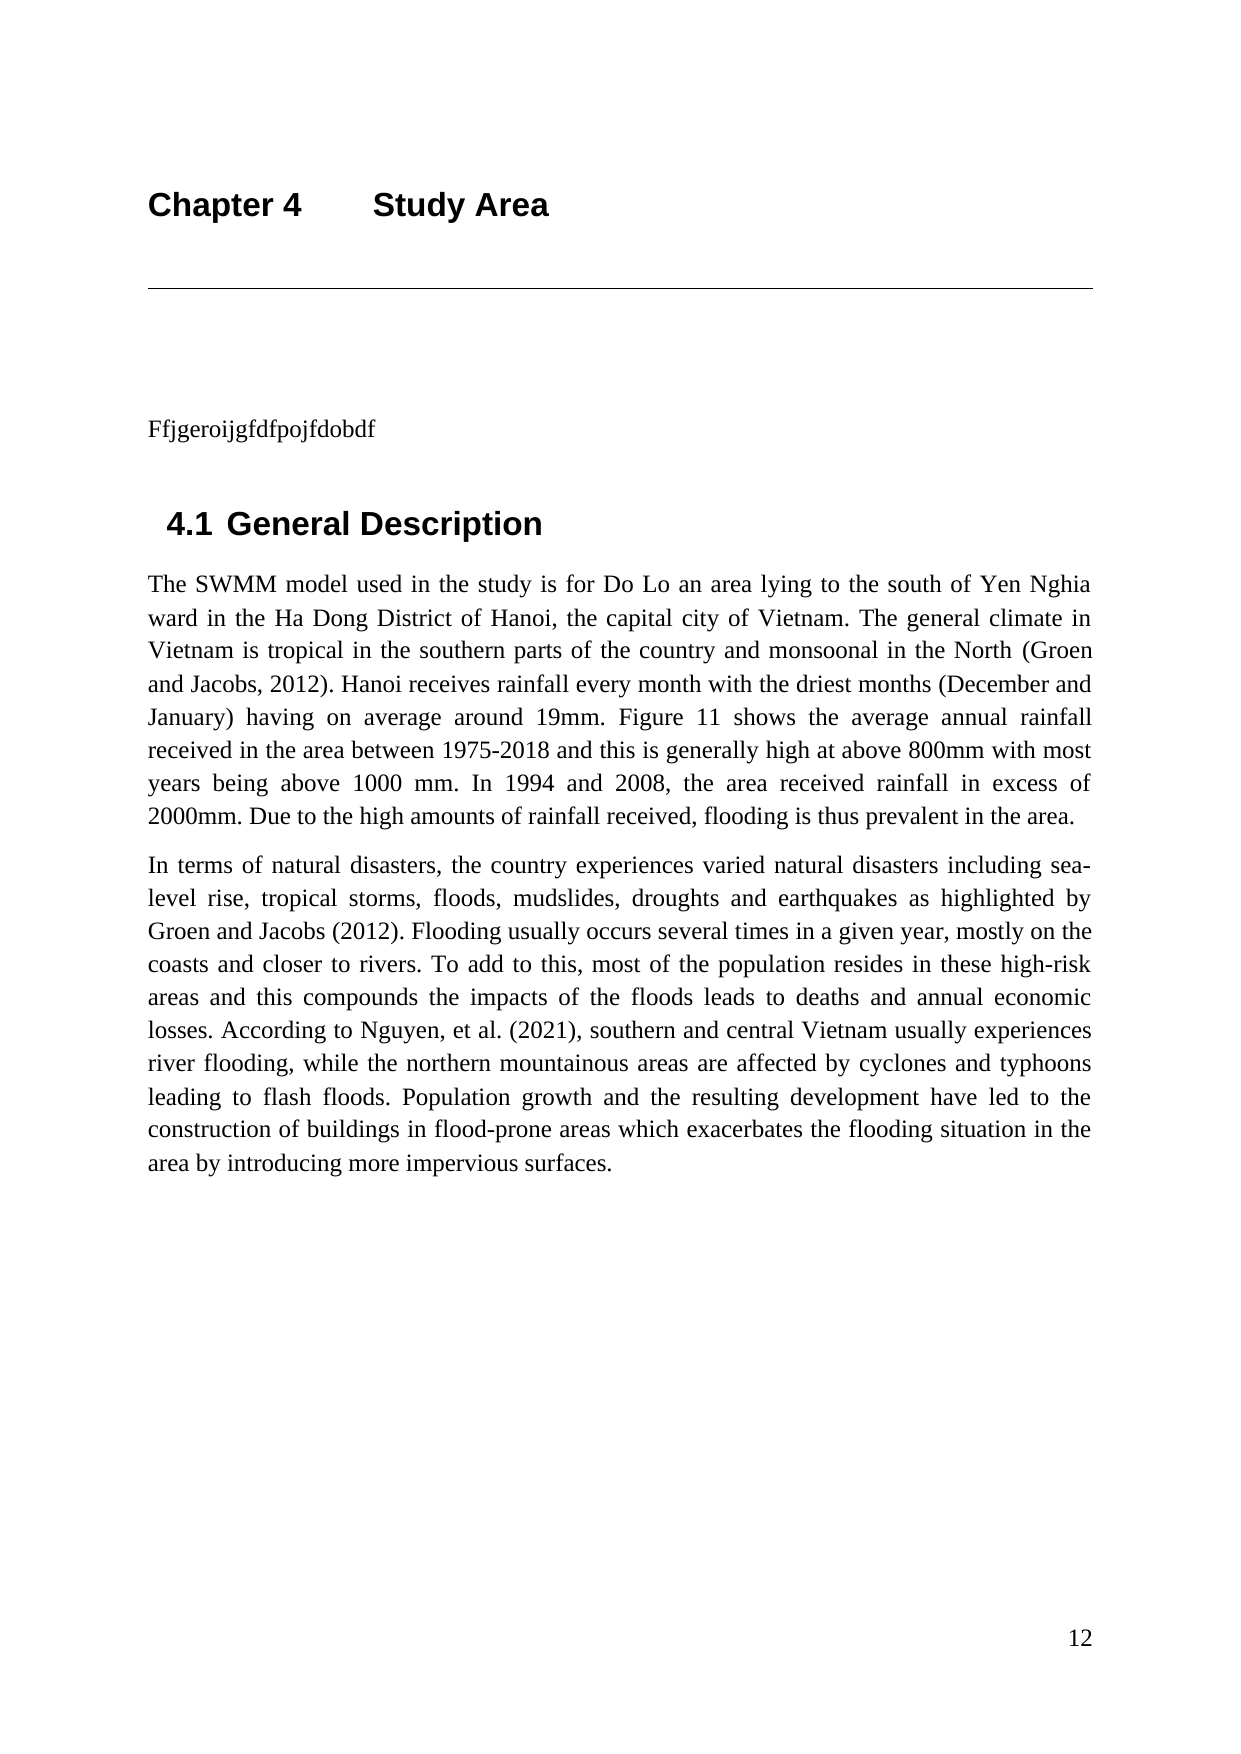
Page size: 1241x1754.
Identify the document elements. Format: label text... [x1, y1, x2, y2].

subtitle Study Area [148, 185, 1093, 288]
text Ffjgeroijgfdfpojfdobdf [148, 414, 1093, 443]
text In terms of natural disasters, the country experiences varied natural disasters including sea-level rise, tropical storms, floods, mudslides, droughts and earthquakes as highlighted by Groen and Jacobs (2012). Flooding usually occurs several times in a given year, mostly on the coasts and closer to rivers. To add to this, most of the population resides in these high-risk areas and this compounds the impacts of the floods leads to deaths and annual economic losses. According to Nguyen, et al. (2021), southern and central Vietnam usually experiences river flooding, while the northern mountainous areas are affected by cyclones and typhoons leading to flash floods. Population growth and the resulting development have led to the construction of buildings in flood-prone areas which exacerbates the flooding situation in the area by introducing more impervious surfaces. [148, 850, 1093, 1176]
subtitle General Description [166, 505, 1093, 543]
text The SWMM model used in the study is for Do Lo an area lying to the south of Yen Nghia ward in the Ha Dong District of Hanoi, the capital city of Vietnam. The general climate in Vietnam is tropical in the southern parts of the country and monsoonal in the North (Groen and Jacobs, 2012). Hanoi receives rainfall every month with the driest months (December and January) having on average around 19mm. Figure 13 shows the average annual rainfall received in the area between 1975-2018 and this is generally high at above 800mm with most years being above 1000 mm. In 1994 and 2008, the area received rainfall in excess of 2000mm. Due to the high amounts of rainfall received, flooding is thus prevalent in the area. [148, 569, 1093, 829]
